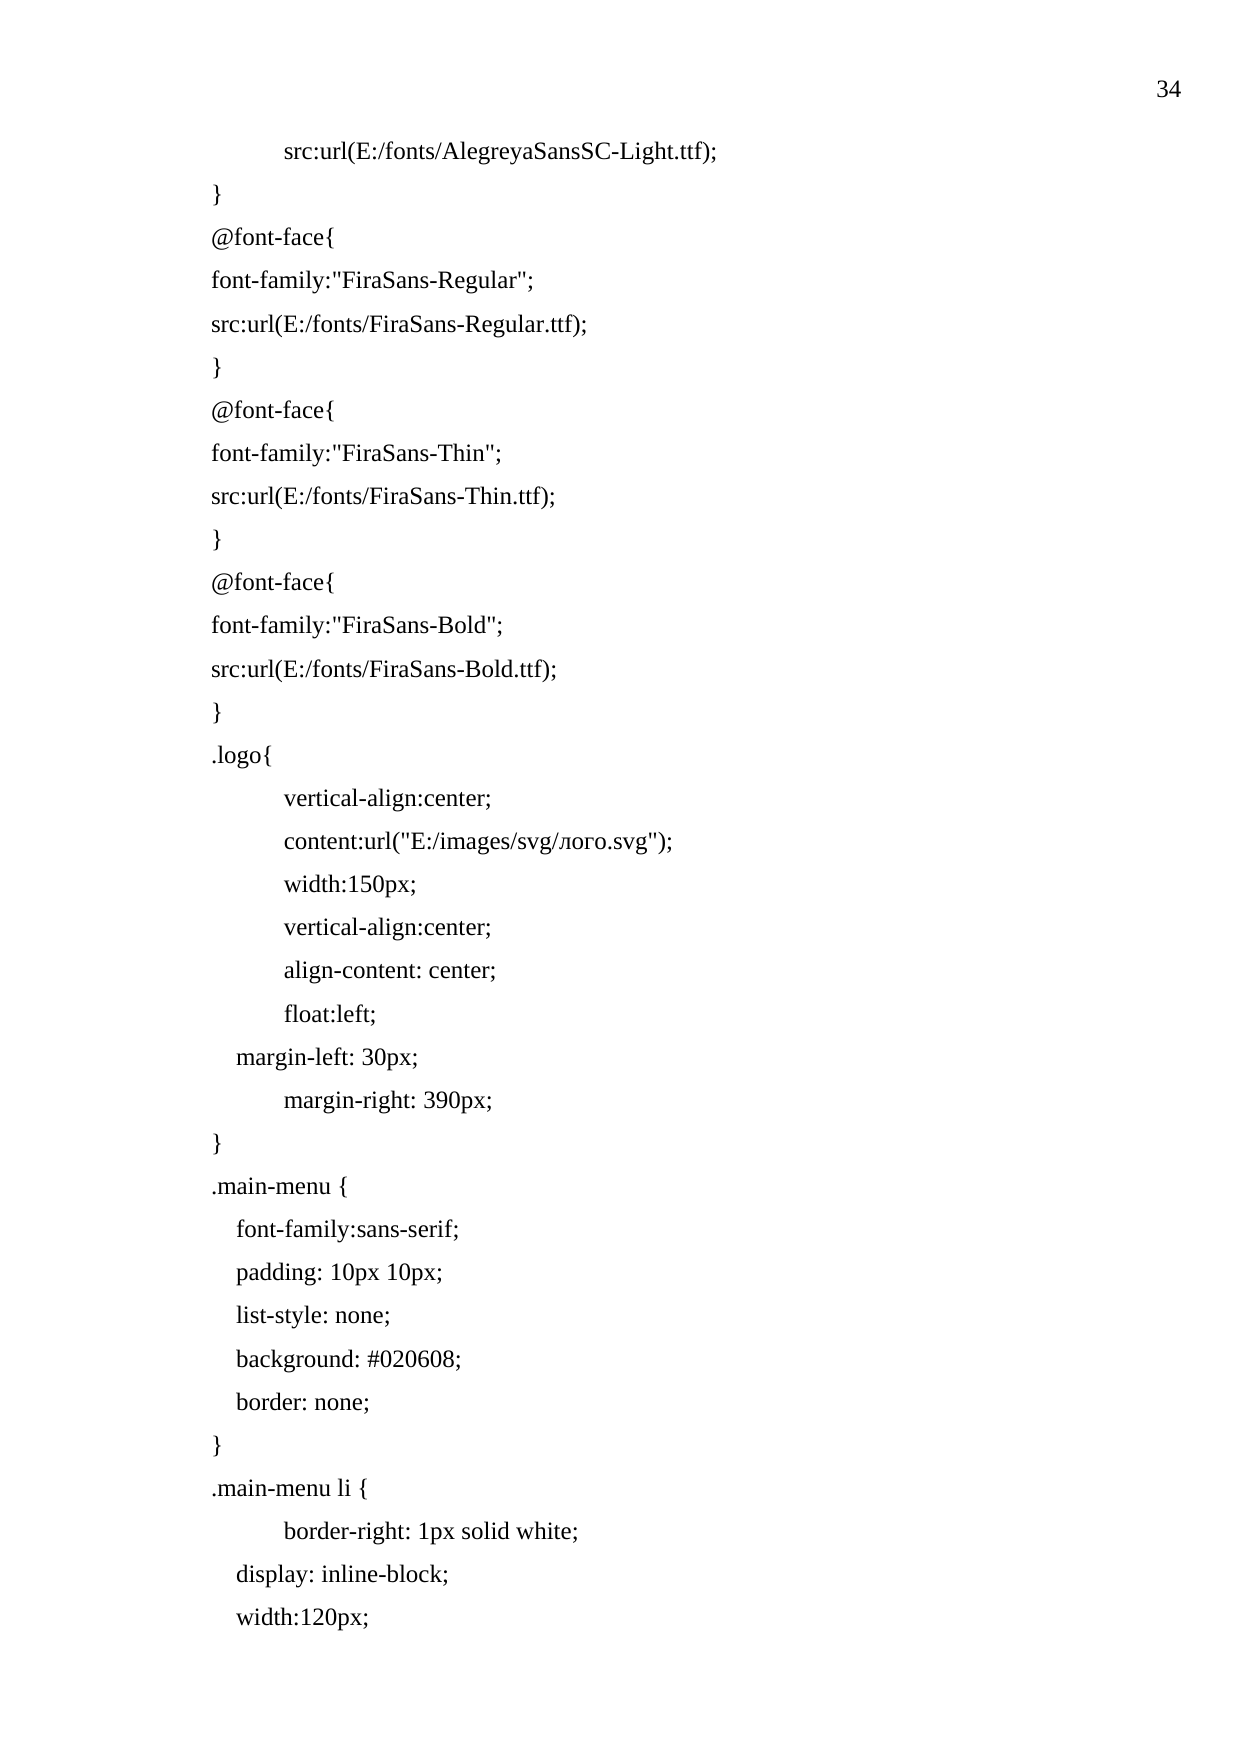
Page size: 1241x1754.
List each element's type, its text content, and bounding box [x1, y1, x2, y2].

list vertical-align:center; [211, 783, 1181, 812]
list src:url(E:/fonts/FiraSans-Bold.ttf); [211, 654, 1181, 682]
list border-right: 1px solid white; [211, 1516, 1181, 1545]
list } [211, 179, 1181, 208]
list .main-menu { [211, 1171, 1181, 1200]
list padding: 10px 10px; [211, 1257, 1181, 1286]
list } [211, 1430, 1181, 1459]
list content:url("E:/images/svg/лого.svg"); [211, 826, 1181, 855]
list } [211, 697, 1181, 726]
list margin-left: 30px; [211, 1042, 1181, 1071]
list @font-face{ [211, 222, 1181, 251]
list } [211, 1128, 1181, 1157]
list src:url(E:/fonts/AlegreyaSansSC-Light.ttf); [211, 136, 1181, 165]
list src:url(E:/fonts/FiraSans-Thin.ttf); [211, 481, 1181, 510]
list margin-right: 390px; [211, 1085, 1181, 1114]
list width:150px; [211, 869, 1181, 898]
list font-family:"FiraSans-Bold"; [211, 611, 1181, 639]
list width:120px; [211, 1602, 1181, 1631]
list font-family:"FiraSans-Regular"; [211, 266, 1181, 294]
list .main-menu li { [211, 1473, 1181, 1502]
list @font-face{ [211, 567, 1181, 596]
list font-family:sans-serif; [211, 1214, 1181, 1243]
list @font-face{ [211, 395, 1181, 424]
list background: #020608; [211, 1344, 1181, 1372]
list align-content: center; [211, 956, 1181, 984]
list .logo{ [211, 740, 1181, 769]
list list-style: none; [211, 1301, 1181, 1329]
list border: none; [211, 1387, 1181, 1416]
list float:left; [211, 999, 1181, 1027]
list display: inline-block; [211, 1559, 1181, 1588]
list } [211, 524, 1181, 553]
list } [211, 352, 1181, 381]
list src:url(E:/fonts/FiraSans-Regular.ttf); [211, 309, 1181, 337]
list vertical-align:center; [211, 912, 1181, 941]
list font-family:"FiraSans-Thin"; [211, 438, 1181, 467]
